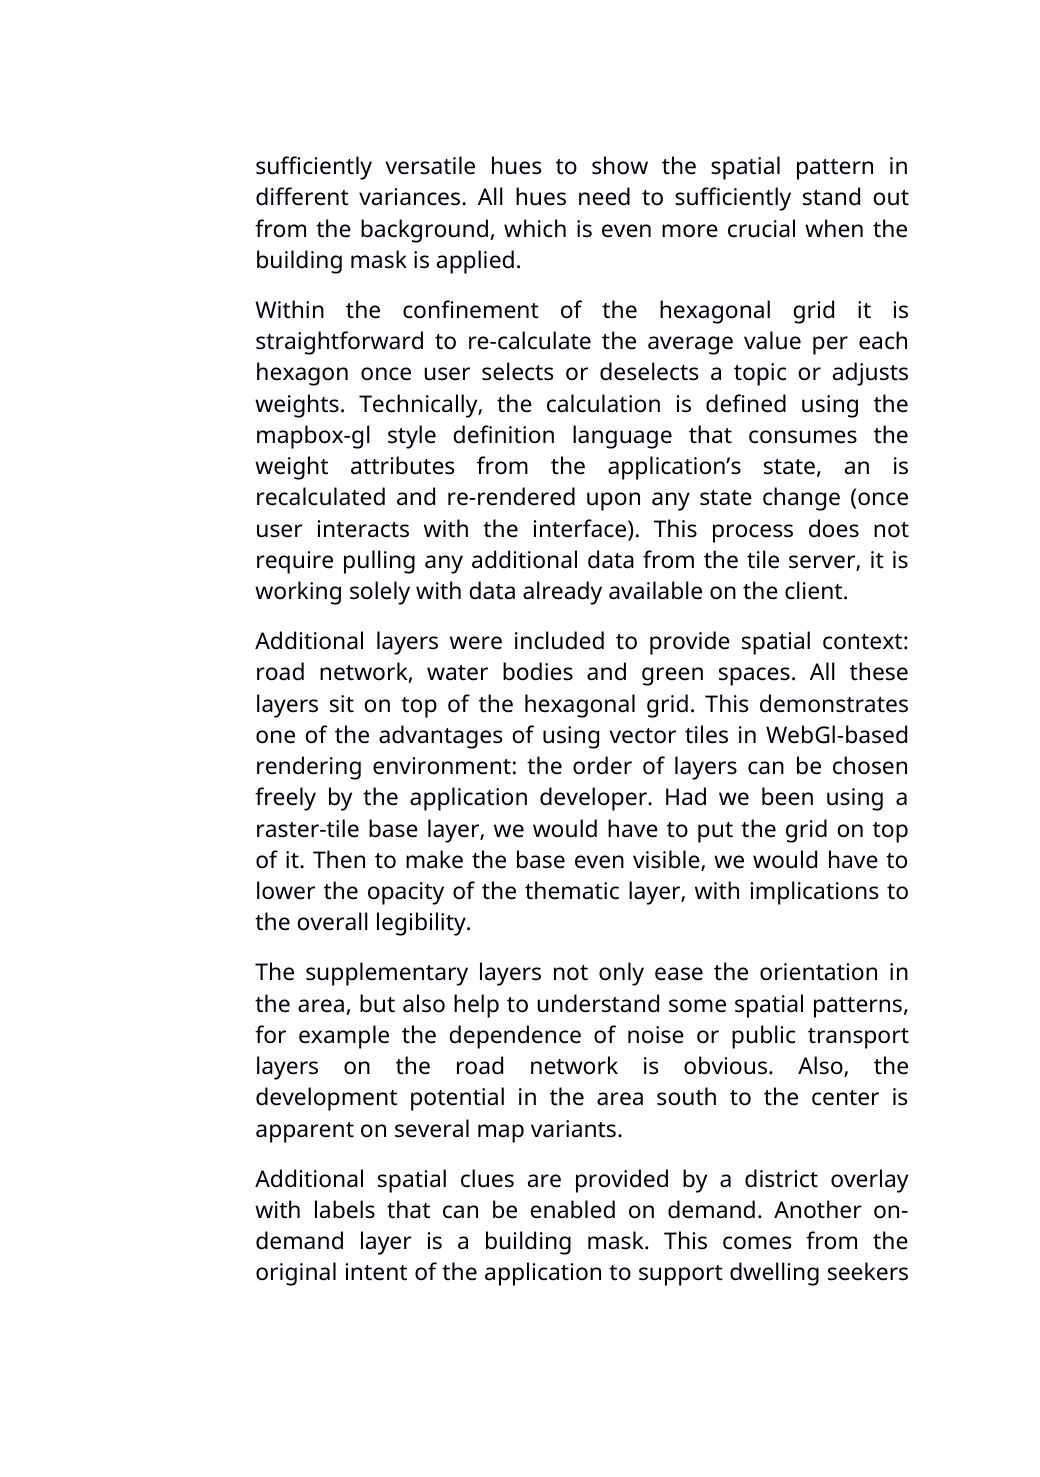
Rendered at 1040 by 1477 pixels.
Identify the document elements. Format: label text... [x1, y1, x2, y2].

text Additional layers were included to provide spatial context: road network, water bodies and green spaces. All these layers sit on top of the hexagonal grid. This demonstrates one of the advantages of using vector tiles in WebGl-based rendering environment: the order of layers can be chosen freely by the application developer. Had we been using a raster-tile base layer, we would have to put the grid on top of it. Then to make the base even visible, we would have to lower the opacity of the thematic layer, with implications to the overall legibility. [255, 625, 910, 937]
text The supplementary layers not only ease the orientation in the area, but also help to understand some spatial patterns, for example the dependence of noise or public transport layers on the road network is obvious. Also, the development potential in the area south to the center is apparent on several map variants. [255, 956, 910, 1144]
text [255, 1162, 910, 1287]
text Within the confinement of the hexagonal grid it is straightforward to re-calculate the average value per each hexagon once user selects or deselects a topic or adjusts weights. Technically, the calculation is defined using the mapbox-gl style definition language that consumes the weight attributes from the application’s state, an is recalculated and re-rendered upon any state change (once user interacts with the interface). This process does not require pulling any additional data from the tile server, it is working solely with data already available on the client. [255, 294, 910, 606]
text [255, 150, 910, 275]
